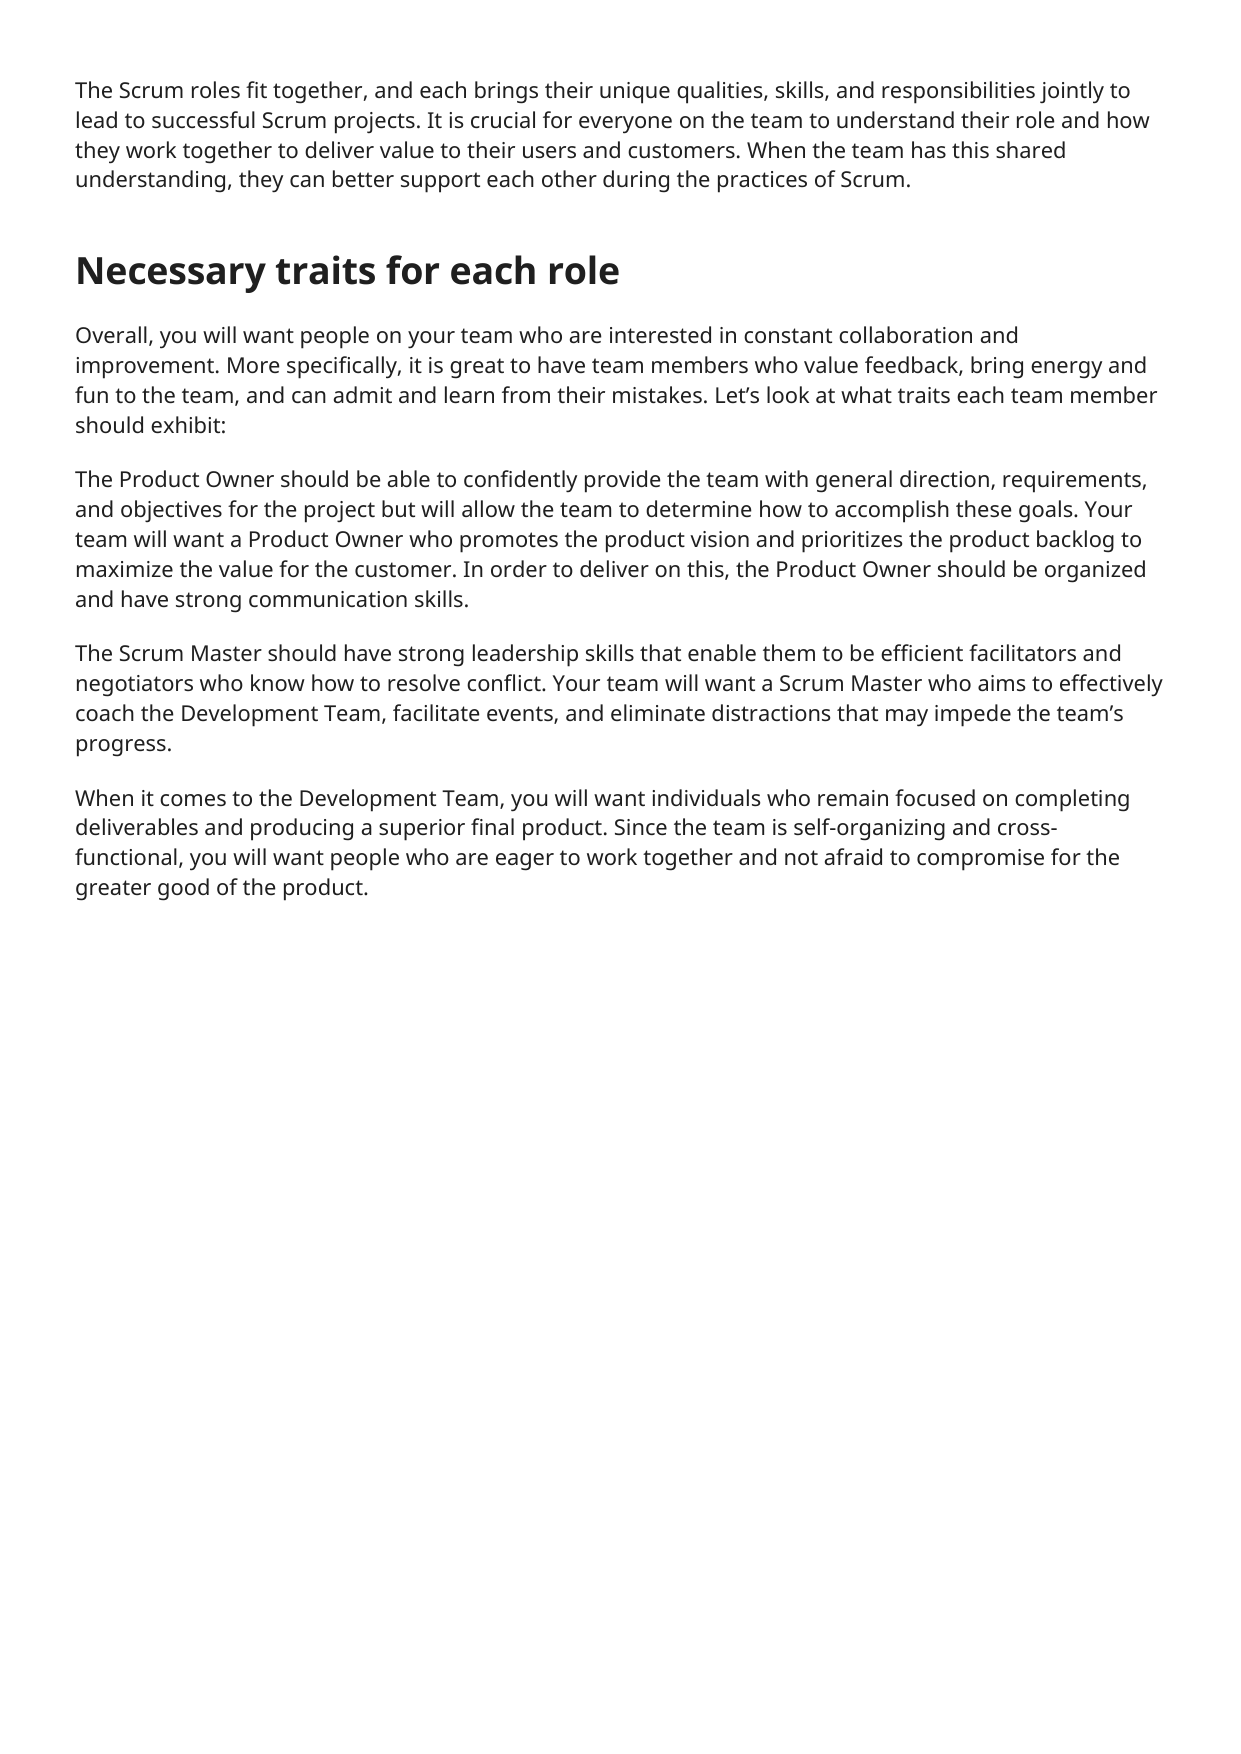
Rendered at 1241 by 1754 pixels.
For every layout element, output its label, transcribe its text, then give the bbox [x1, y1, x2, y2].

text When it comes to the Development Team, you will want individuals who remain focused on completing deliverables and producing a superior final product. Since the team is self-organizing and cross-functional, you will want people who are eager to work together and not afraid to compromise for the greater good of the product. [75, 782, 1165, 902]
text Overall, you will want people on your team who are interested in constant collaboration and improvement. More specifically, it is great to have team members who value feedback, bring energy and fun to the team, and can admit and learn from their mistakes. Let’s look at what traits each team member should exhibit: [75, 320, 1165, 439]
text The Product Owner should be able to confidently provide the team with general direction, requirements, and objectives for the project but will allow the team to determine how to accomplish these goals. Your team will want a Product Owner who promotes the product vision and prioritizes the product backlog to maximize the value for the customer. In order to deliver on this, the Product Owner should be organized and have strong communication skills. [75, 464, 1165, 613]
text The Scrum roles fit together, and each brings their unique qualities, skills, and responsibilities jointly to lead to successful Scrum projects. It is crucial for everyone on the team to understand their role and how they work together to deliver value to their users and customers. When the team has this shared understanding, they can better support each other during the practices of Scrum. [75, 75, 1165, 194]
text The Scrum Master should have strong leadership skills that enable them to be efficient facilitators and negotiators who know how to resolve conflict. Your team will want a Scrum Master who aims to effectively coach the Development Team, facilitate events, and eliminate distractions that may impede the team’s progress. [75, 638, 1165, 757]
text Necessary traits for each role [75, 244, 1165, 295]
